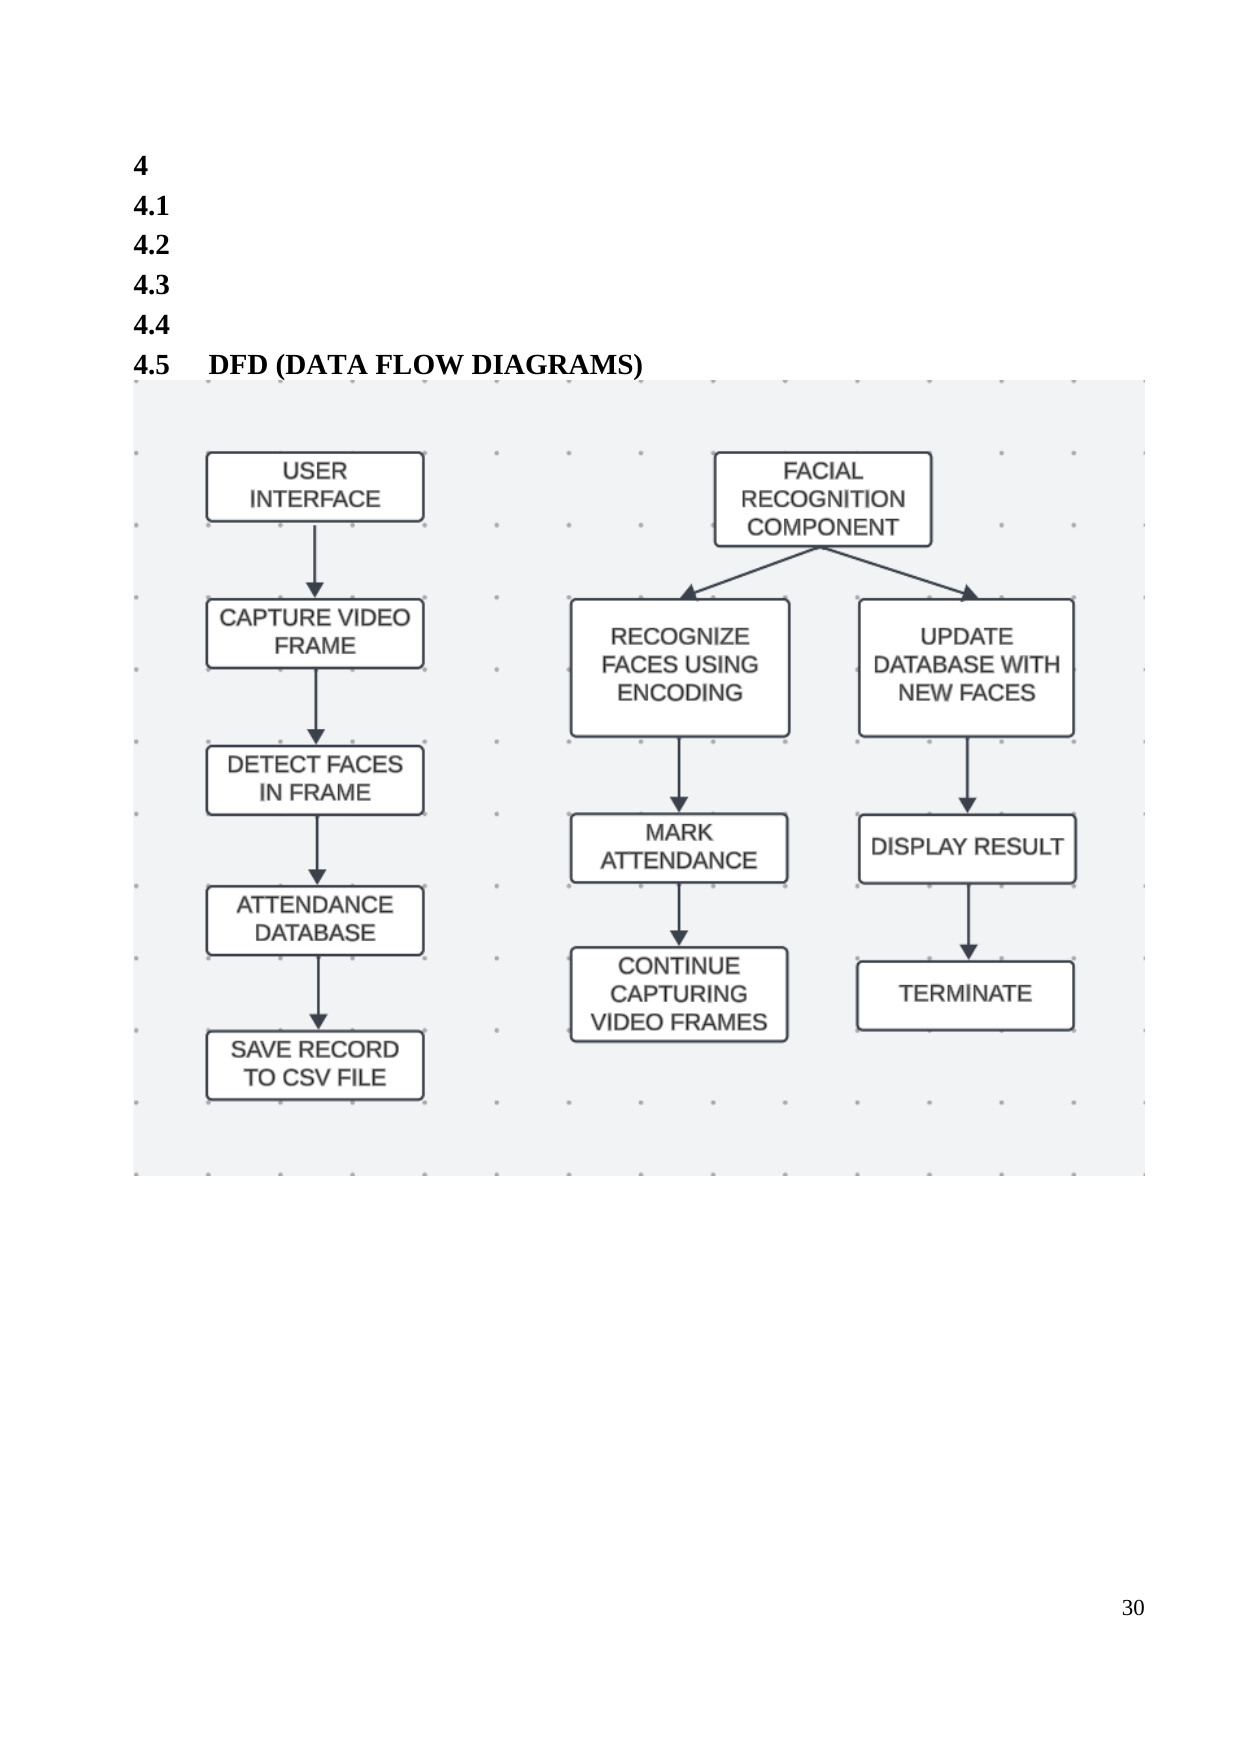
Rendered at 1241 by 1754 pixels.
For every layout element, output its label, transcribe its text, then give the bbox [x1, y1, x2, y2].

picture [133, 380, 1145, 1176]
subtitle DFD (DATA FLOW DIAGRAMS) [133, 347, 1107, 380]
